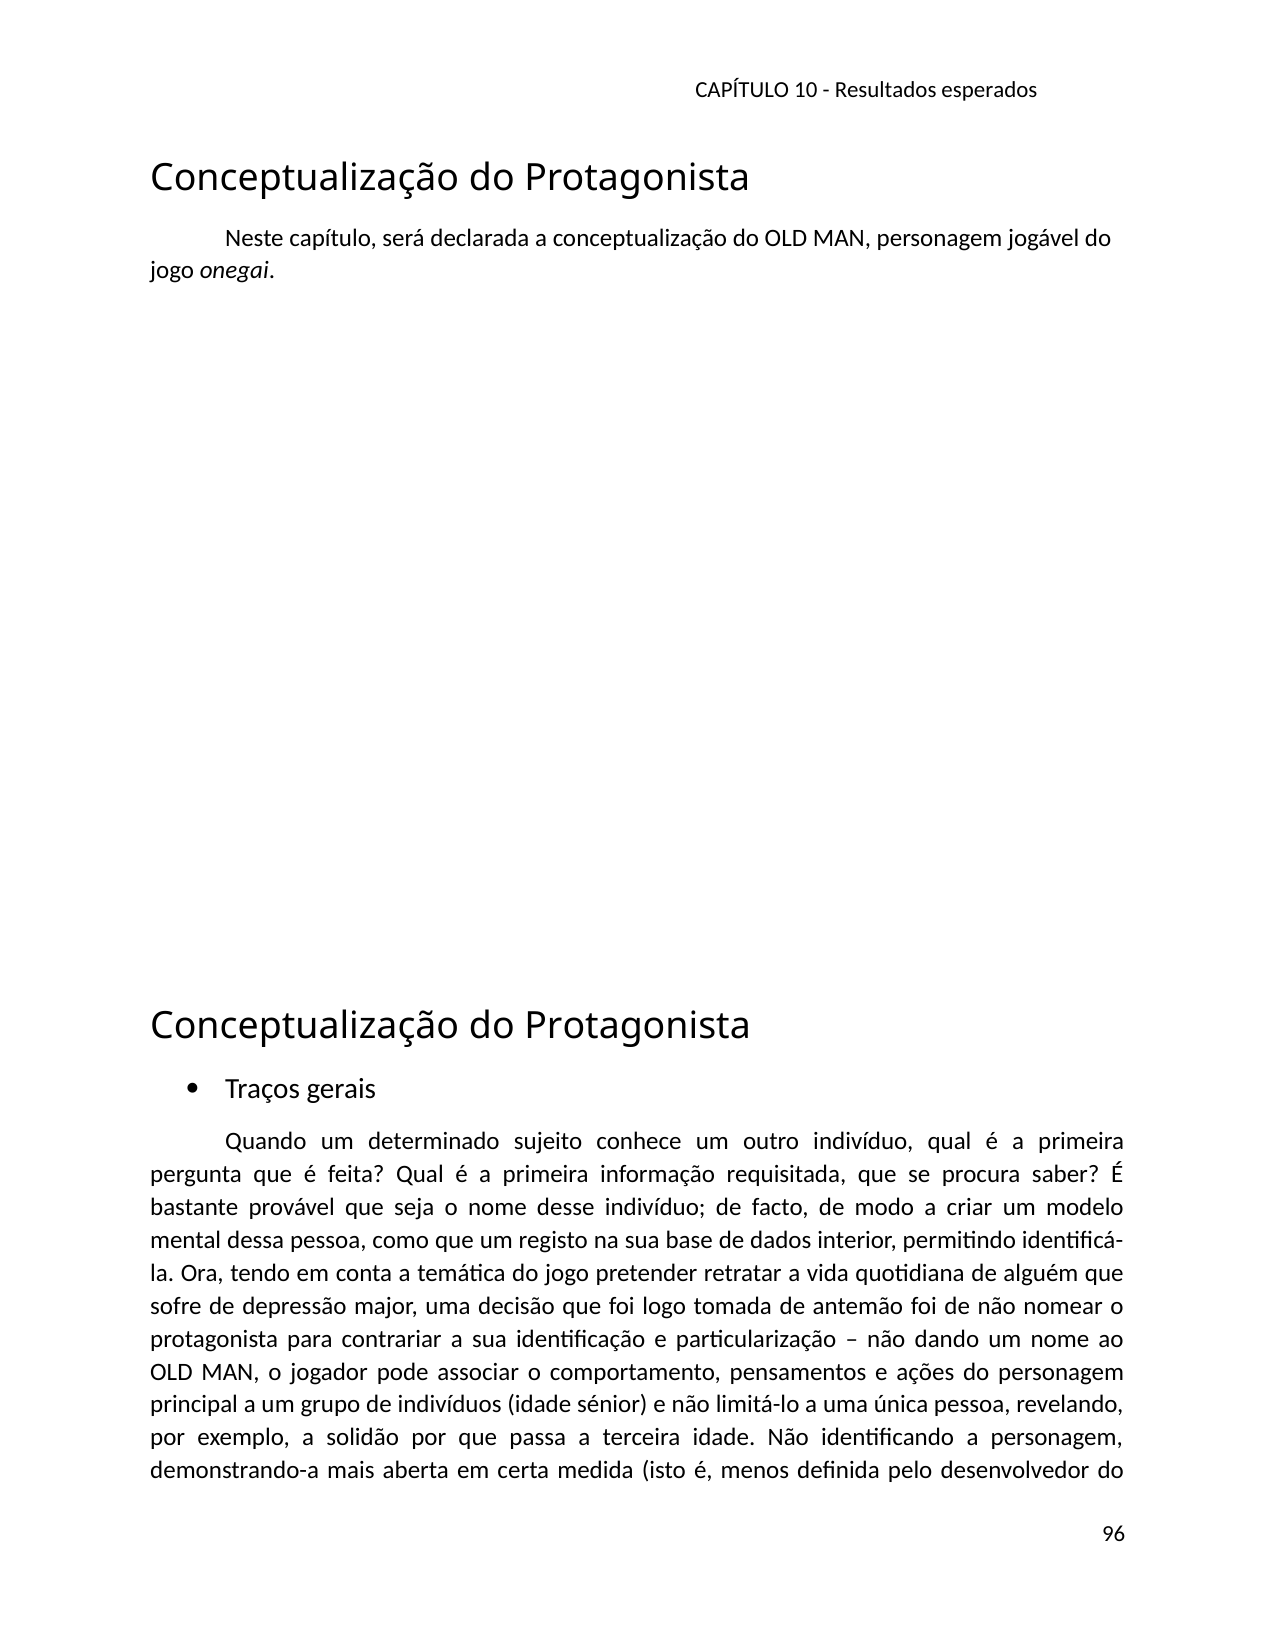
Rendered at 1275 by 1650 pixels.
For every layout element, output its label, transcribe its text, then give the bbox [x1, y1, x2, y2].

list Traços gerais [187, 1070, 1125, 1106]
text Conceptualização do Protagonista [150, 150, 1125, 201]
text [150, 1125, 1125, 1485]
text Neste capítulo, será declarada a conceptualização do OLD MAN, personagem jogável do jogo onegai. [150, 222, 1125, 285]
text Conceptualização do Protagonista [150, 998, 1125, 1049]
